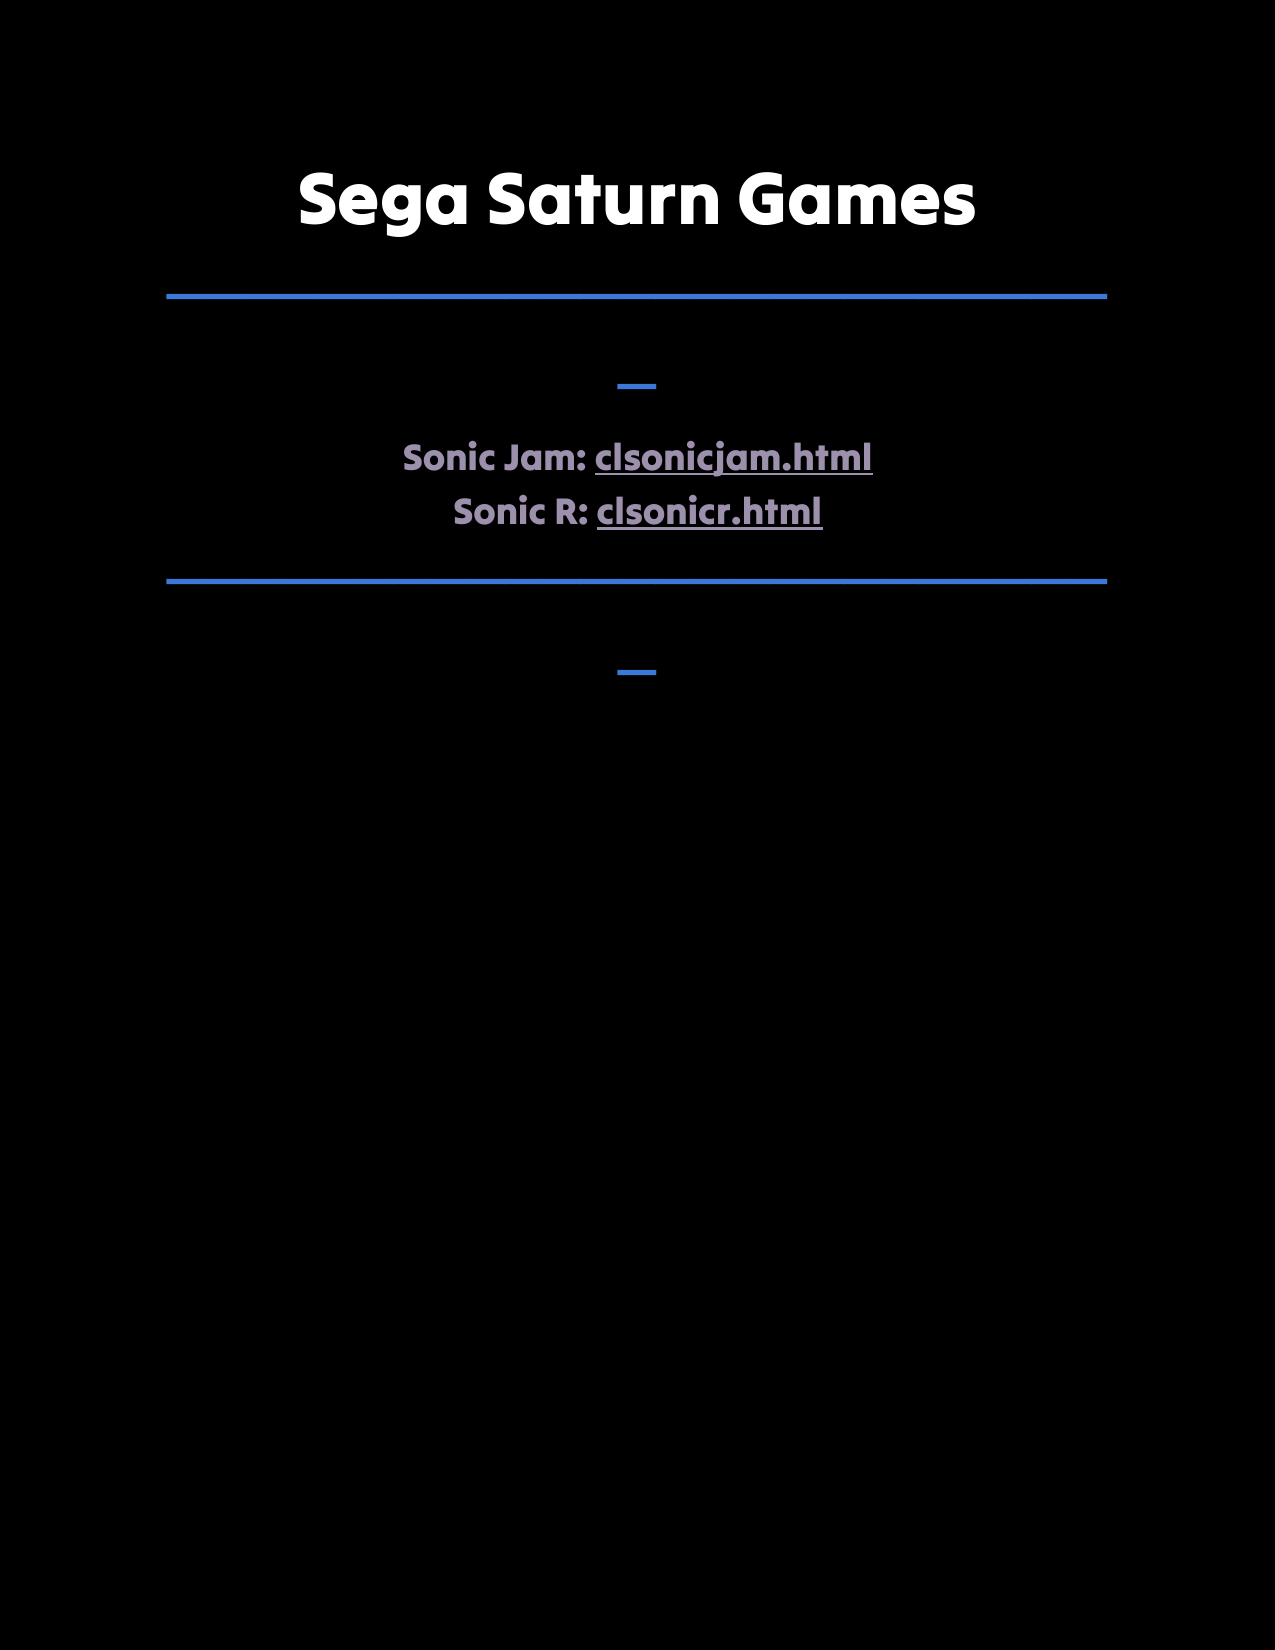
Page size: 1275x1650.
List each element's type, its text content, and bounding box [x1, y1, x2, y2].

text Sonic R: clsonicr.html [150, 487, 1125, 535]
text Sega Saturn Games ────────────────────────── Sonic Jam: clsonicjam.html [150, 150, 1125, 480]
text ────────────────────────── [150, 542, 1125, 711]
